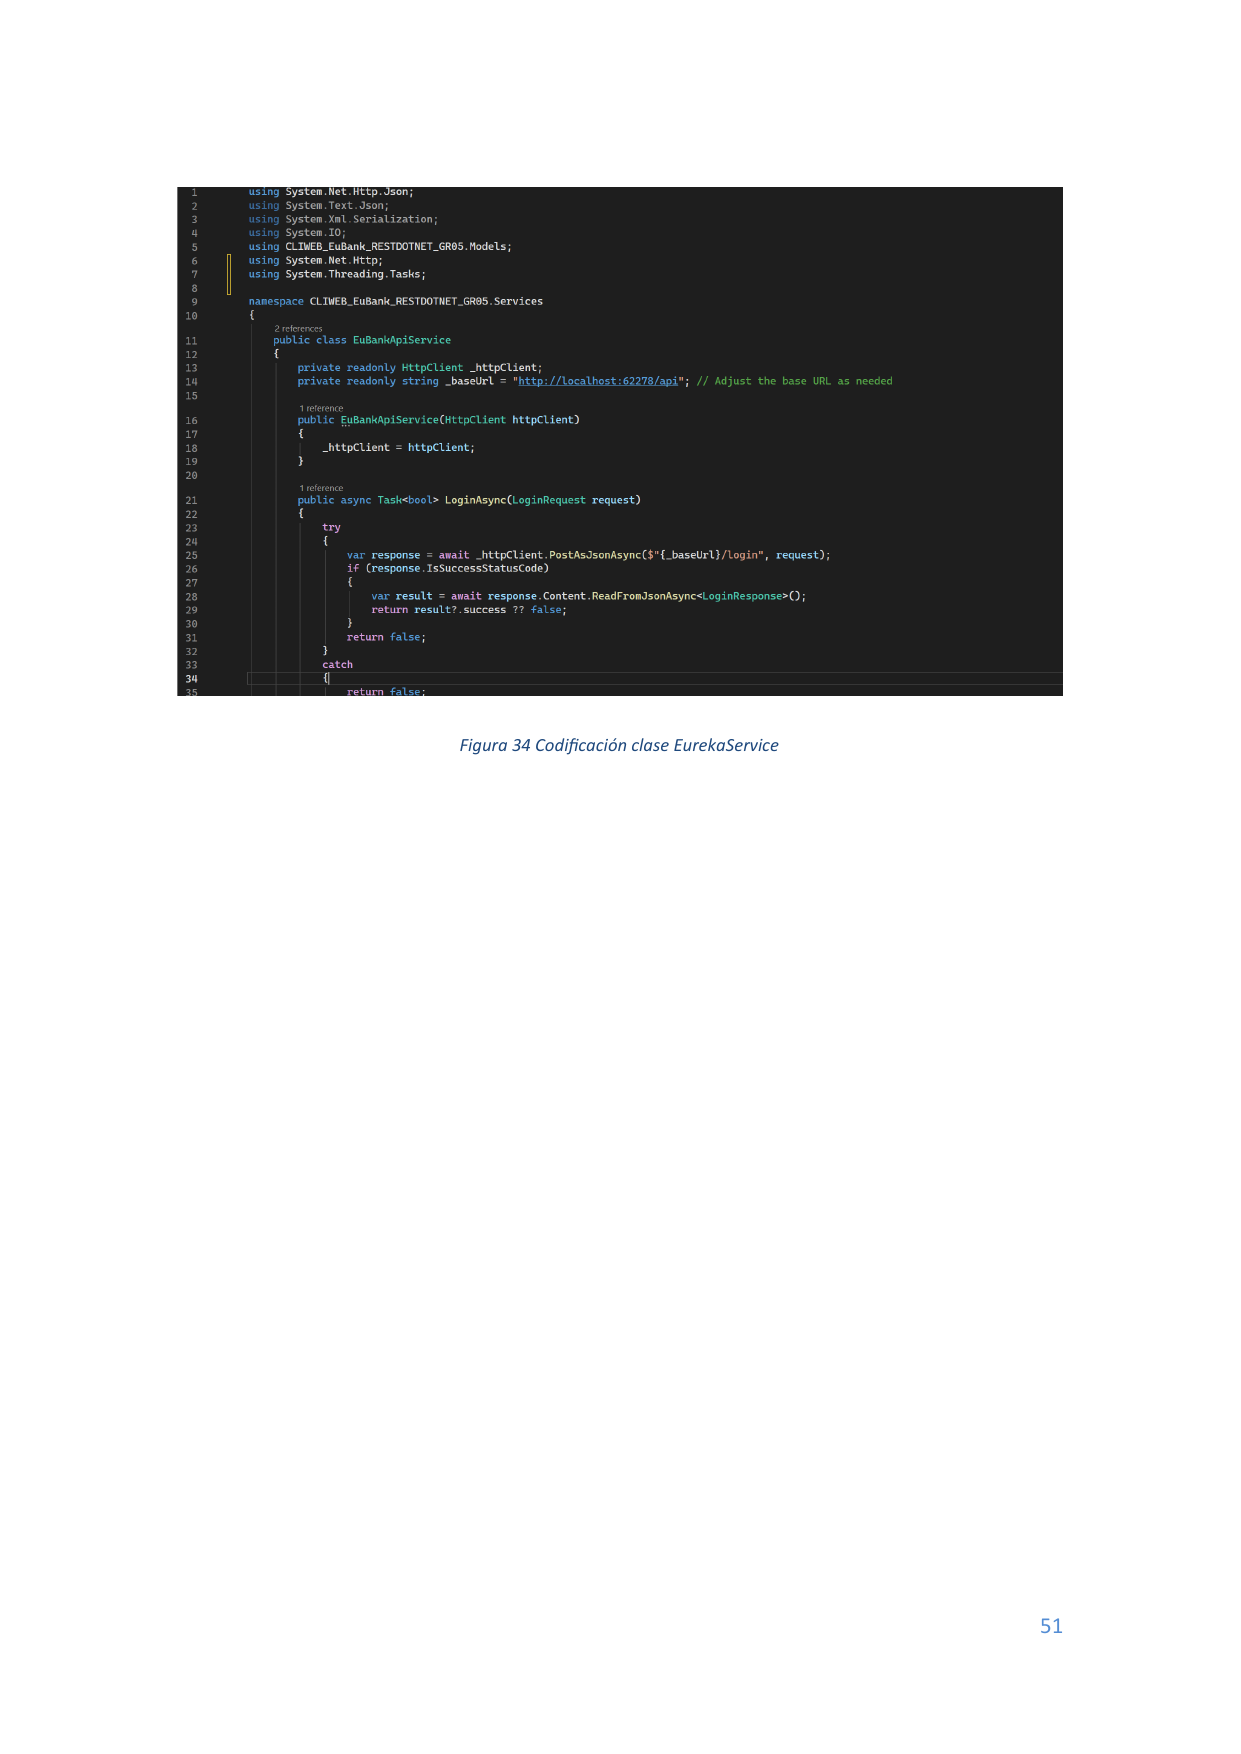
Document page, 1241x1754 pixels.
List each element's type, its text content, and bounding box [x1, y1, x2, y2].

picture [177, 187, 1063, 696]
text Figura 34 Codificación clase EurekaService [177, 733, 1063, 756]
